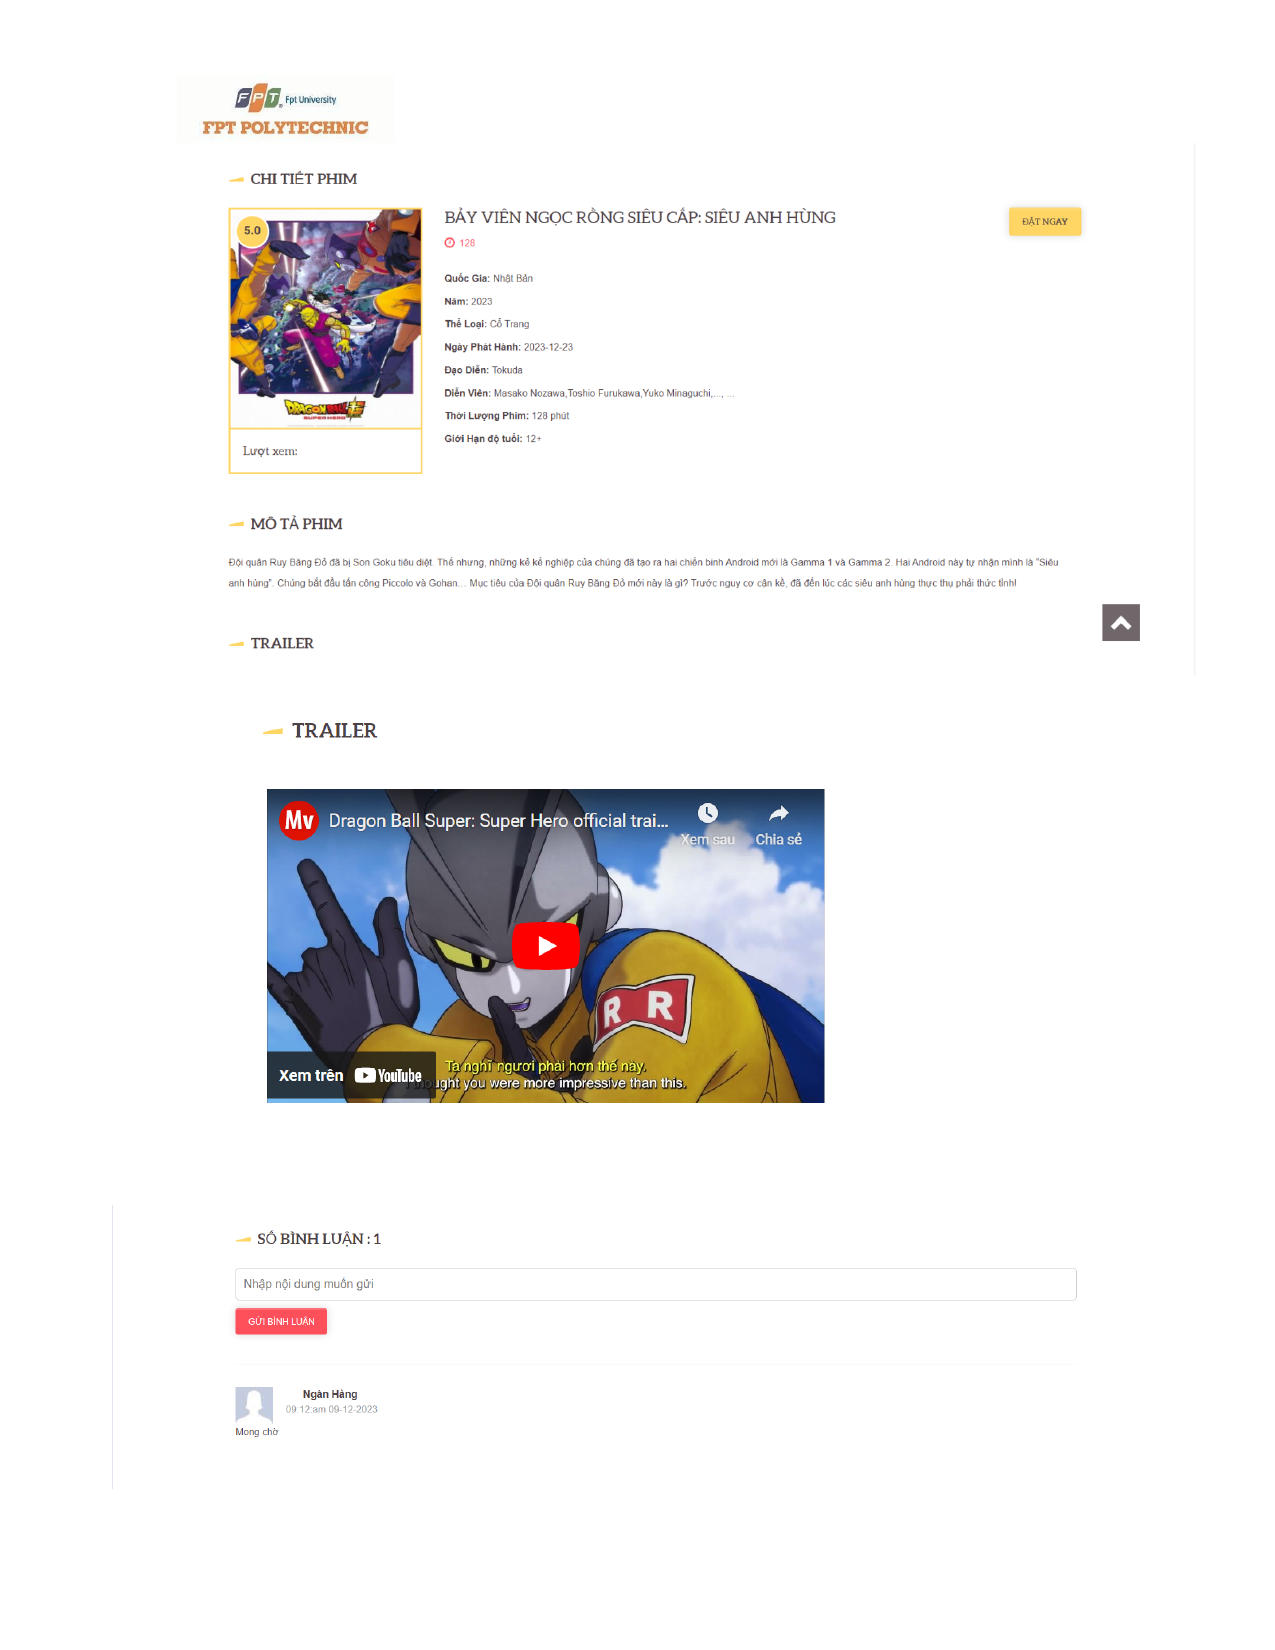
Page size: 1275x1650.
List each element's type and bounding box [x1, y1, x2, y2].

picture [112, 75, 1196, 676]
picture [112, 698, 1197, 1182]
picture [112, 1205, 1197, 1489]
